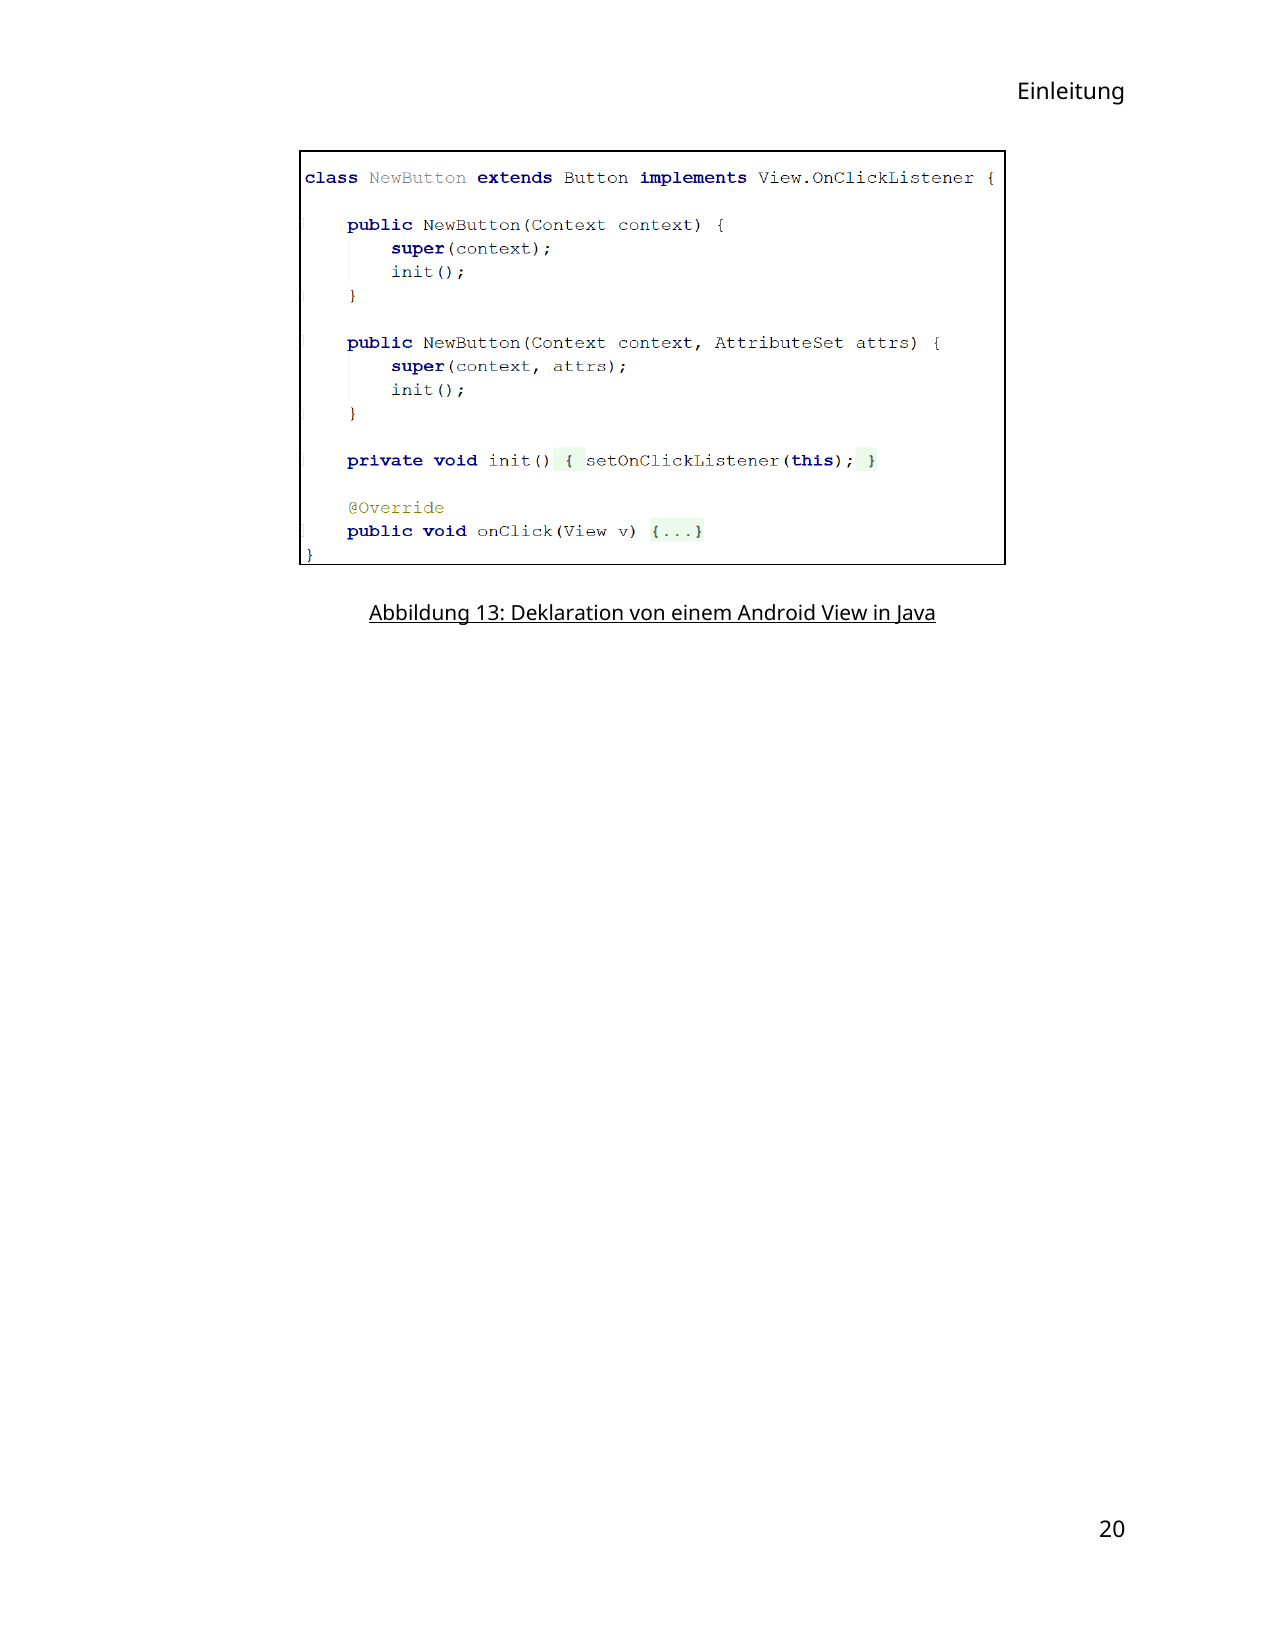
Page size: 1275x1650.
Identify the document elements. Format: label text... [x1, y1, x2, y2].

picture [301, 152, 1004, 564]
